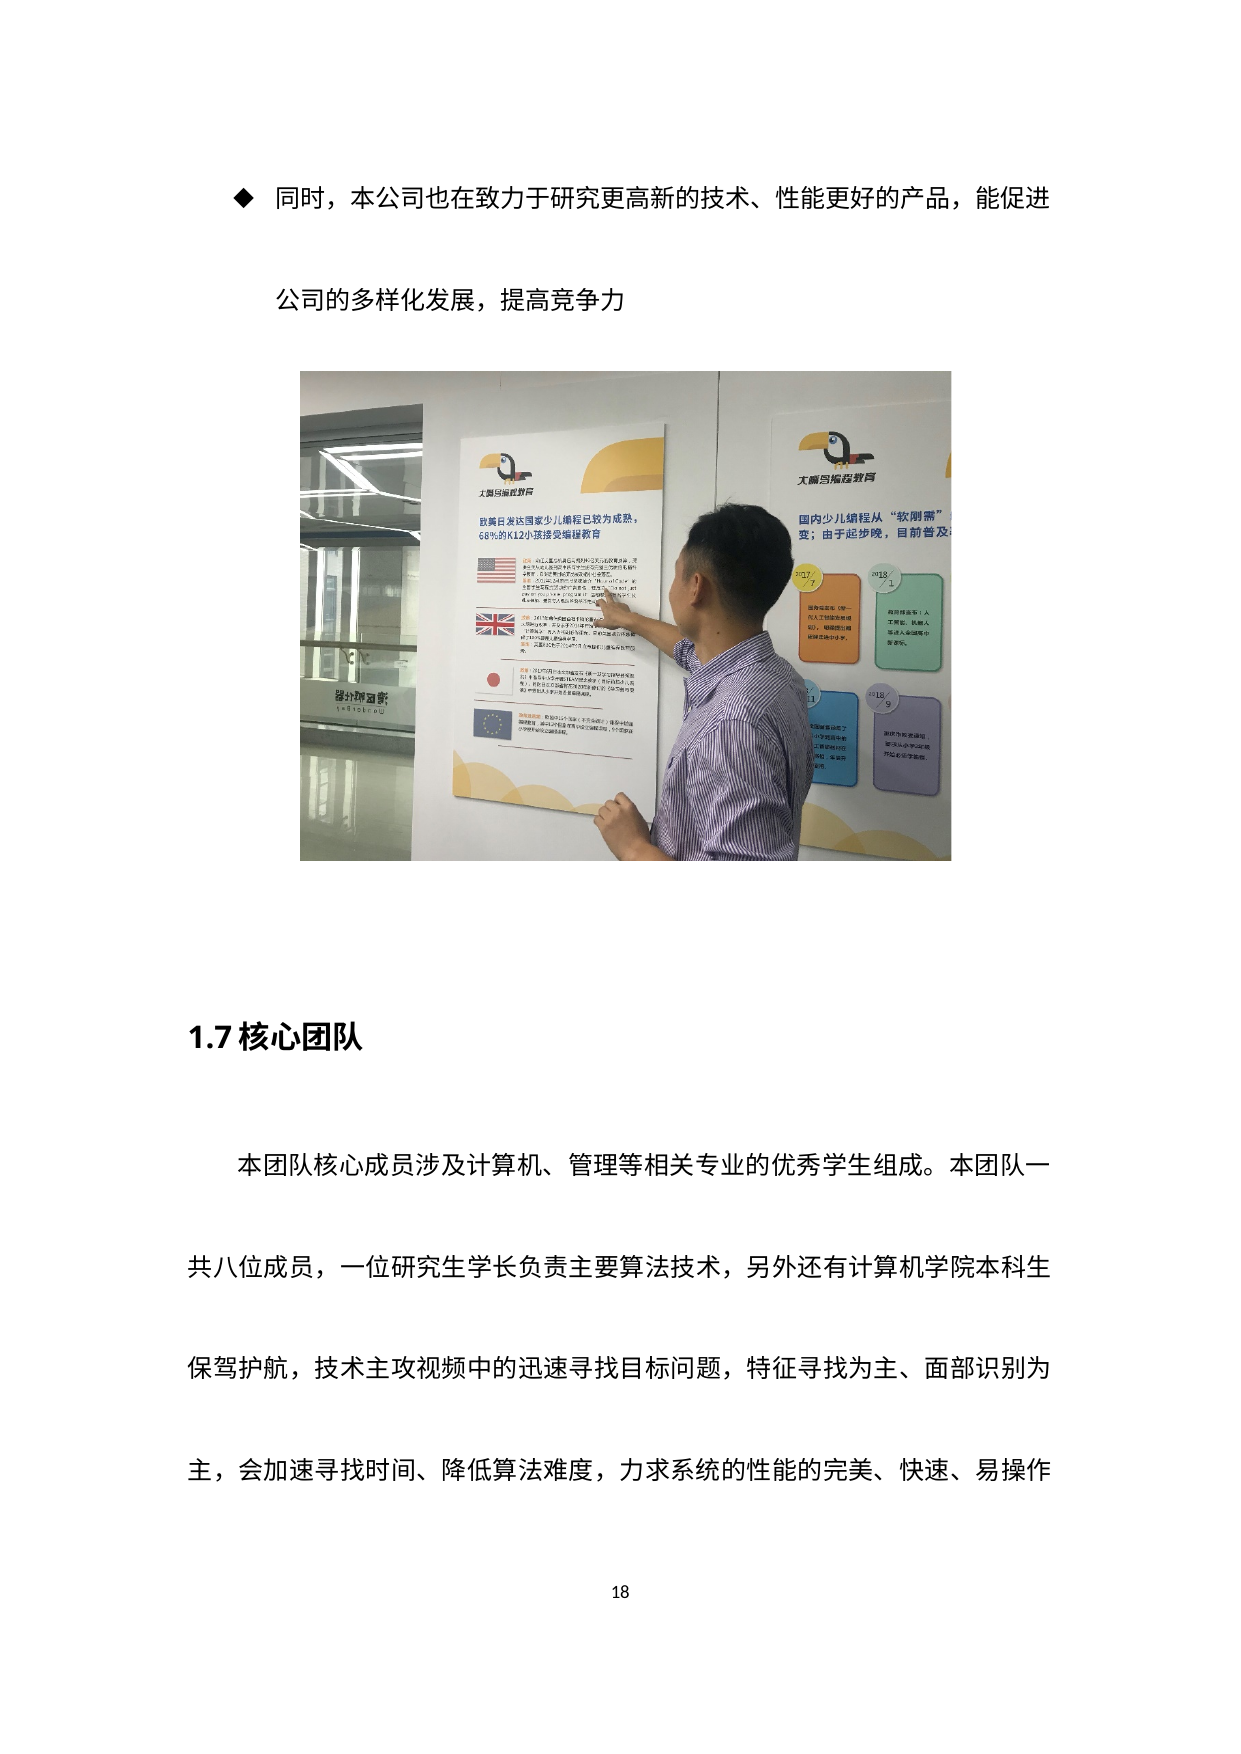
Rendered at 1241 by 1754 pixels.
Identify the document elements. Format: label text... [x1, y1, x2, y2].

list 同时，本公司也在致力于研究更高新的技术、性能更好的产品，能促进公司的多样化发展，提高竞争力 [231, 162, 1053, 332]
subtitle 1.7核心团队 [187, 1001, 1053, 1069]
picture [300, 371, 952, 861]
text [187, 1129, 1053, 1503]
